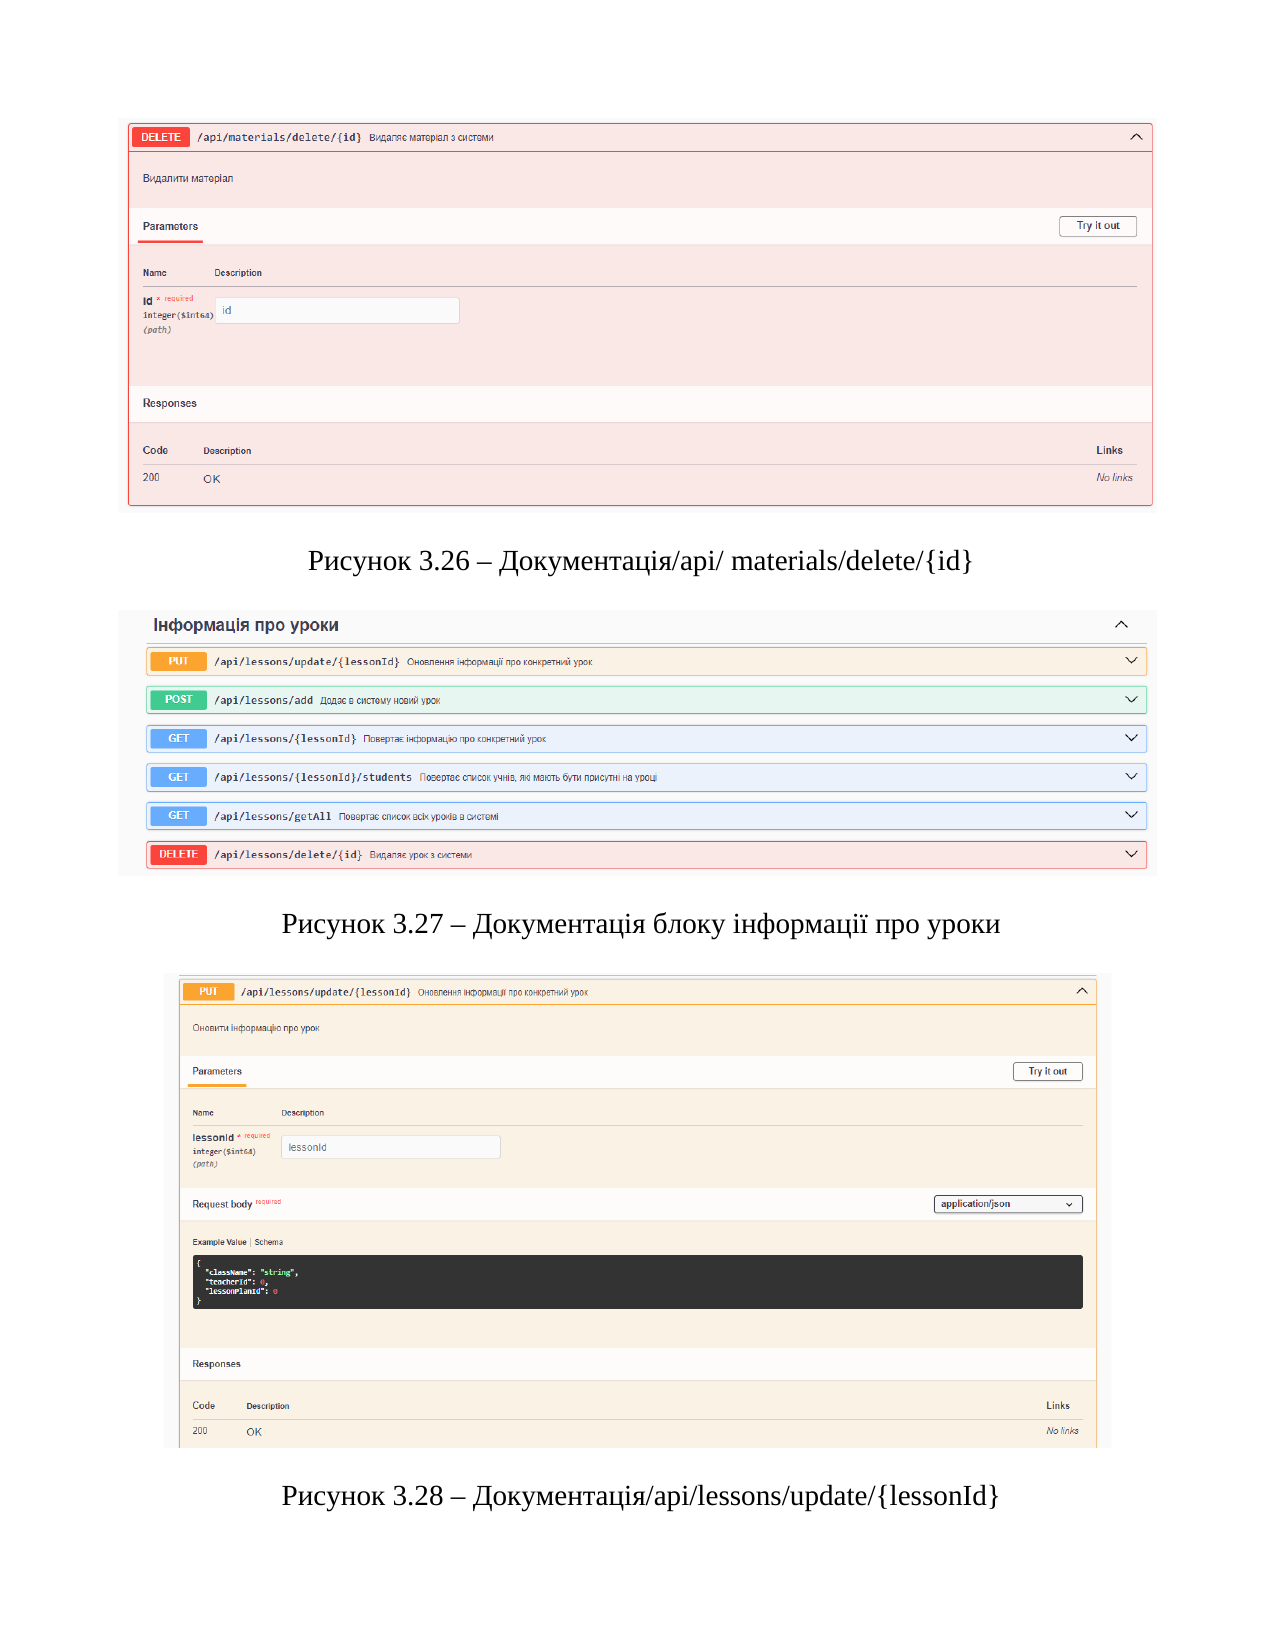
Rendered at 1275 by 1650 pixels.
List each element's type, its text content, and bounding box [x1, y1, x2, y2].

text Рисунок 3.27 – Документація блоку інформації про уроки [118, 906, 1157, 939]
picture [118, 610, 1157, 876]
picture [163, 973, 1112, 1448]
text Рисунок 3.26 – Документація/api/ materials/delete/{id} [118, 543, 1157, 577]
text Рисунок 3.28 – Документація/api/lessons/update/{lessonId} [118, 1478, 1157, 1512]
picture [118, 118, 1157, 513]
